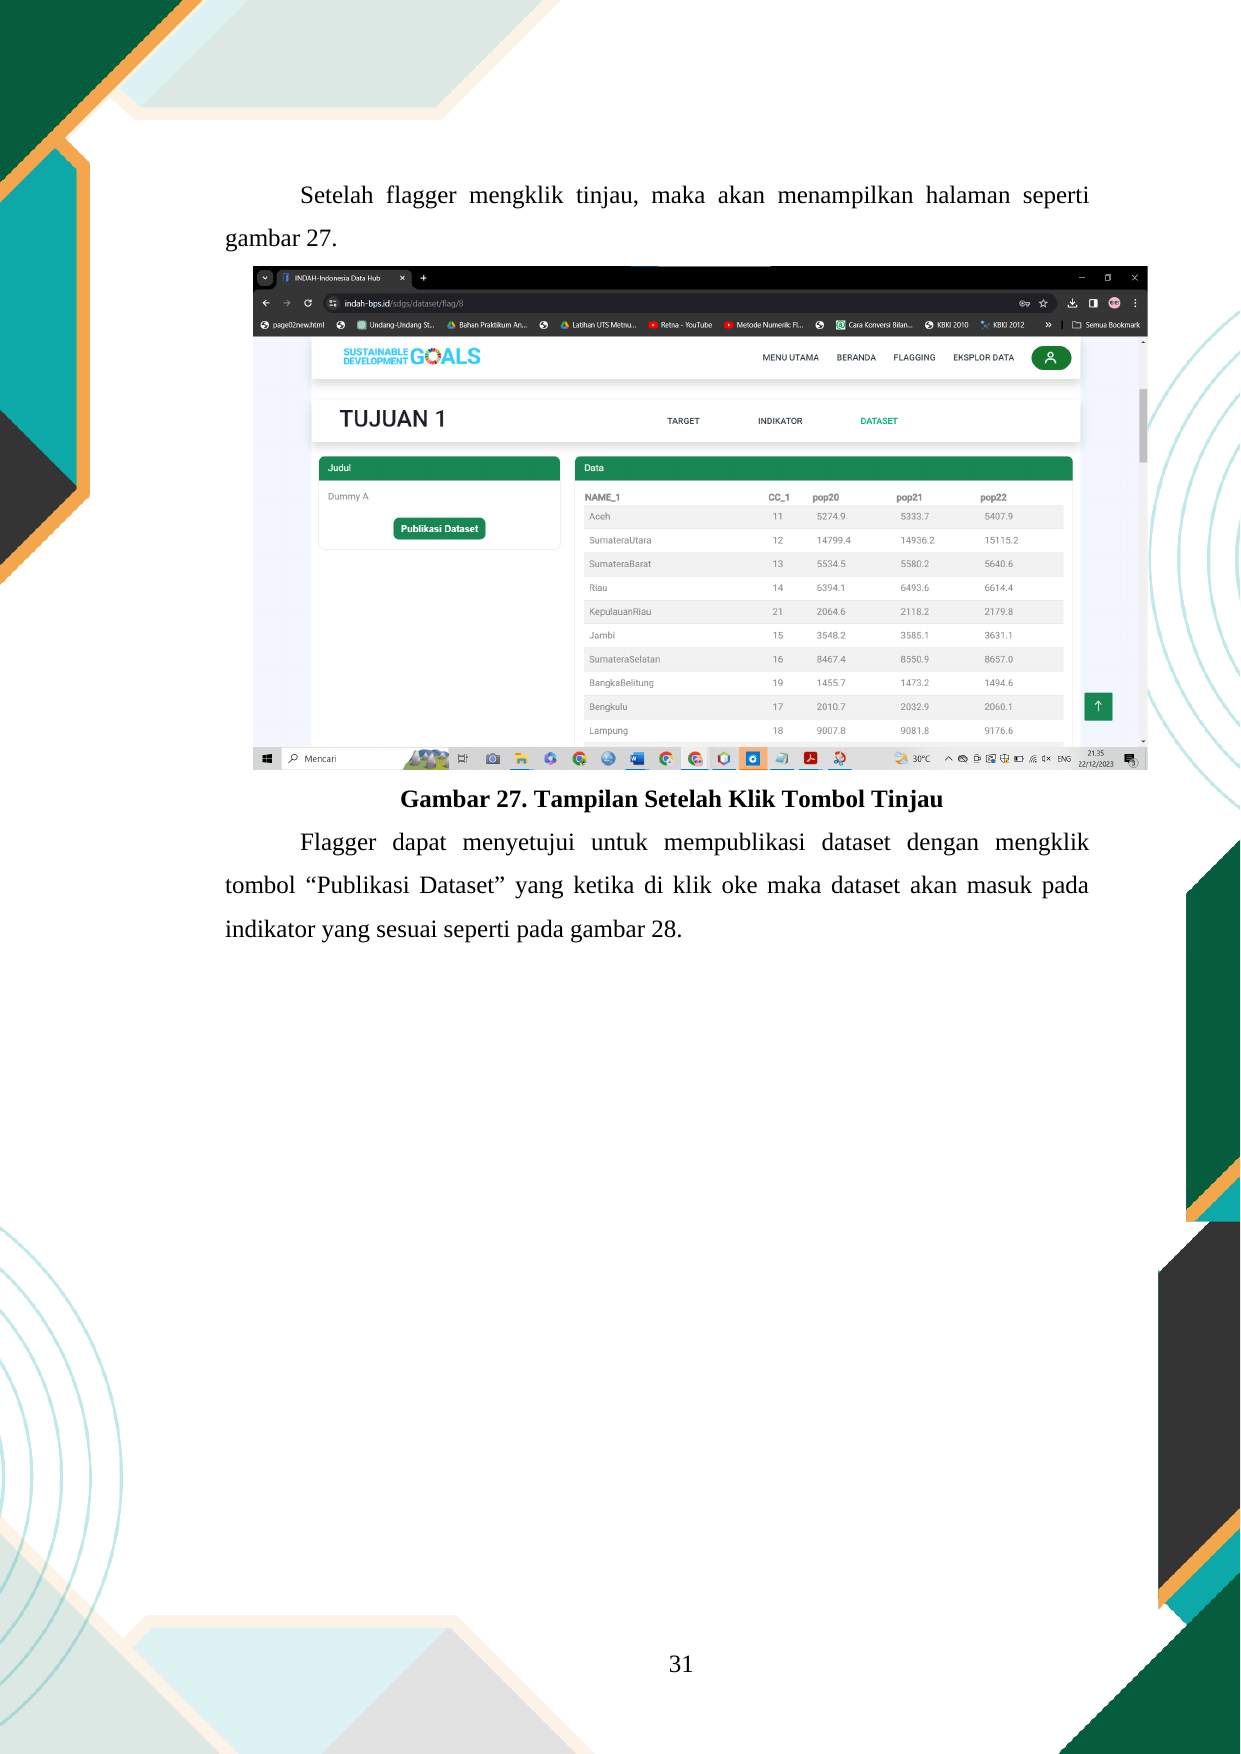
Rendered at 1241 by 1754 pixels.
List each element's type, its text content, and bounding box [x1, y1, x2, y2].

picture [0, 0, 1241, 1754]
text Flagger dapat menyetujui untuk mempublikasi dataset dengan mengklik tombol “Publikasi Dataset” yang ketika di klik oke maka dataset akan masuk pada indikator yang sesuai seperti pada gambar 28. [225, 827, 1090, 942]
text Setelah flagger mengklik tinjau, maka akan menampilkan halaman seperti gambar 27. [225, 180, 1090, 252]
text Gambar 27. Tampilan Setelah Klik Tombol Tinjau [253, 784, 1090, 813]
